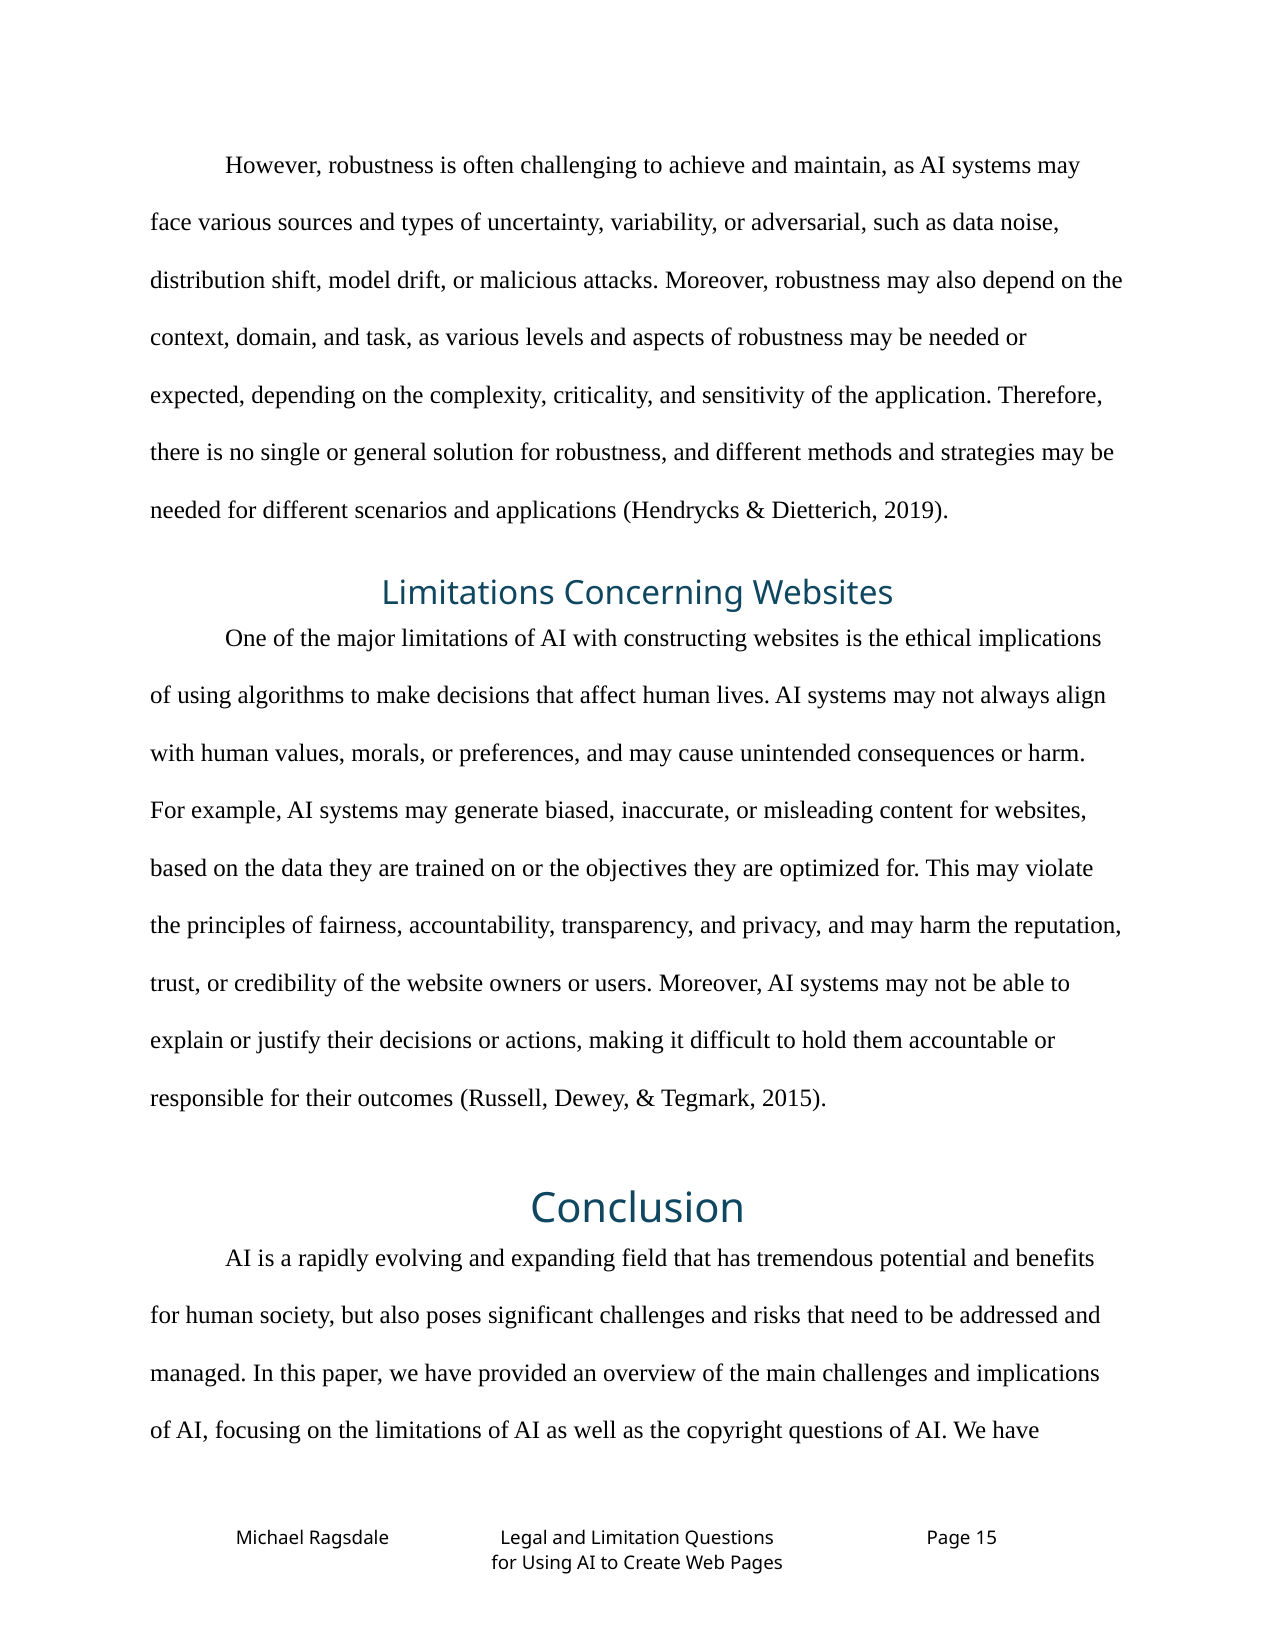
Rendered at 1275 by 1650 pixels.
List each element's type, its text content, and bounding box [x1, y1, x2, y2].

text One of the major limitations of AI with constructing websites is the ethical implications of using algorithms to make decisions that affect human lives. AI systems may not always align with human values, morals, or preferences, and may cause unintended consequences or harm. For example, AI systems may generate biased, inaccurate, or misleading content for websites, based on the data they are trained on or the objectives they are optimized for. This may violate the principles of fairness, accountability, transparency, and privacy, and may harm the reputation, trust, or credibility of the website owners or users. Moreover, AI systems may not be able to explain or justify their decisions or actions, making it difficult to hold them accountable or responsible for their outcomes . [150, 623, 1125, 1112]
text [150, 1243, 1125, 1444]
subtitle Conclusion [150, 1178, 1125, 1235]
subtitle Limitations Concerning Websites [150, 569, 1125, 614]
text However, robustness is often challenging to achieve and maintain, as AI systems may face various sources and types of uncertainty, variability, or adversarial, such as data noise, distribution shift, model drift, or malicious attacks. Moreover, robustness may also depend on the context, domain, and task, as various levels and aspects of robustness may be needed or expected, depending on the complexity, criticality, and sensitivity of the application. Therefore, there is no single or general solution for robustness, and different methods and strategies may be needed for different scenarios and applications . [150, 150, 1125, 524]
